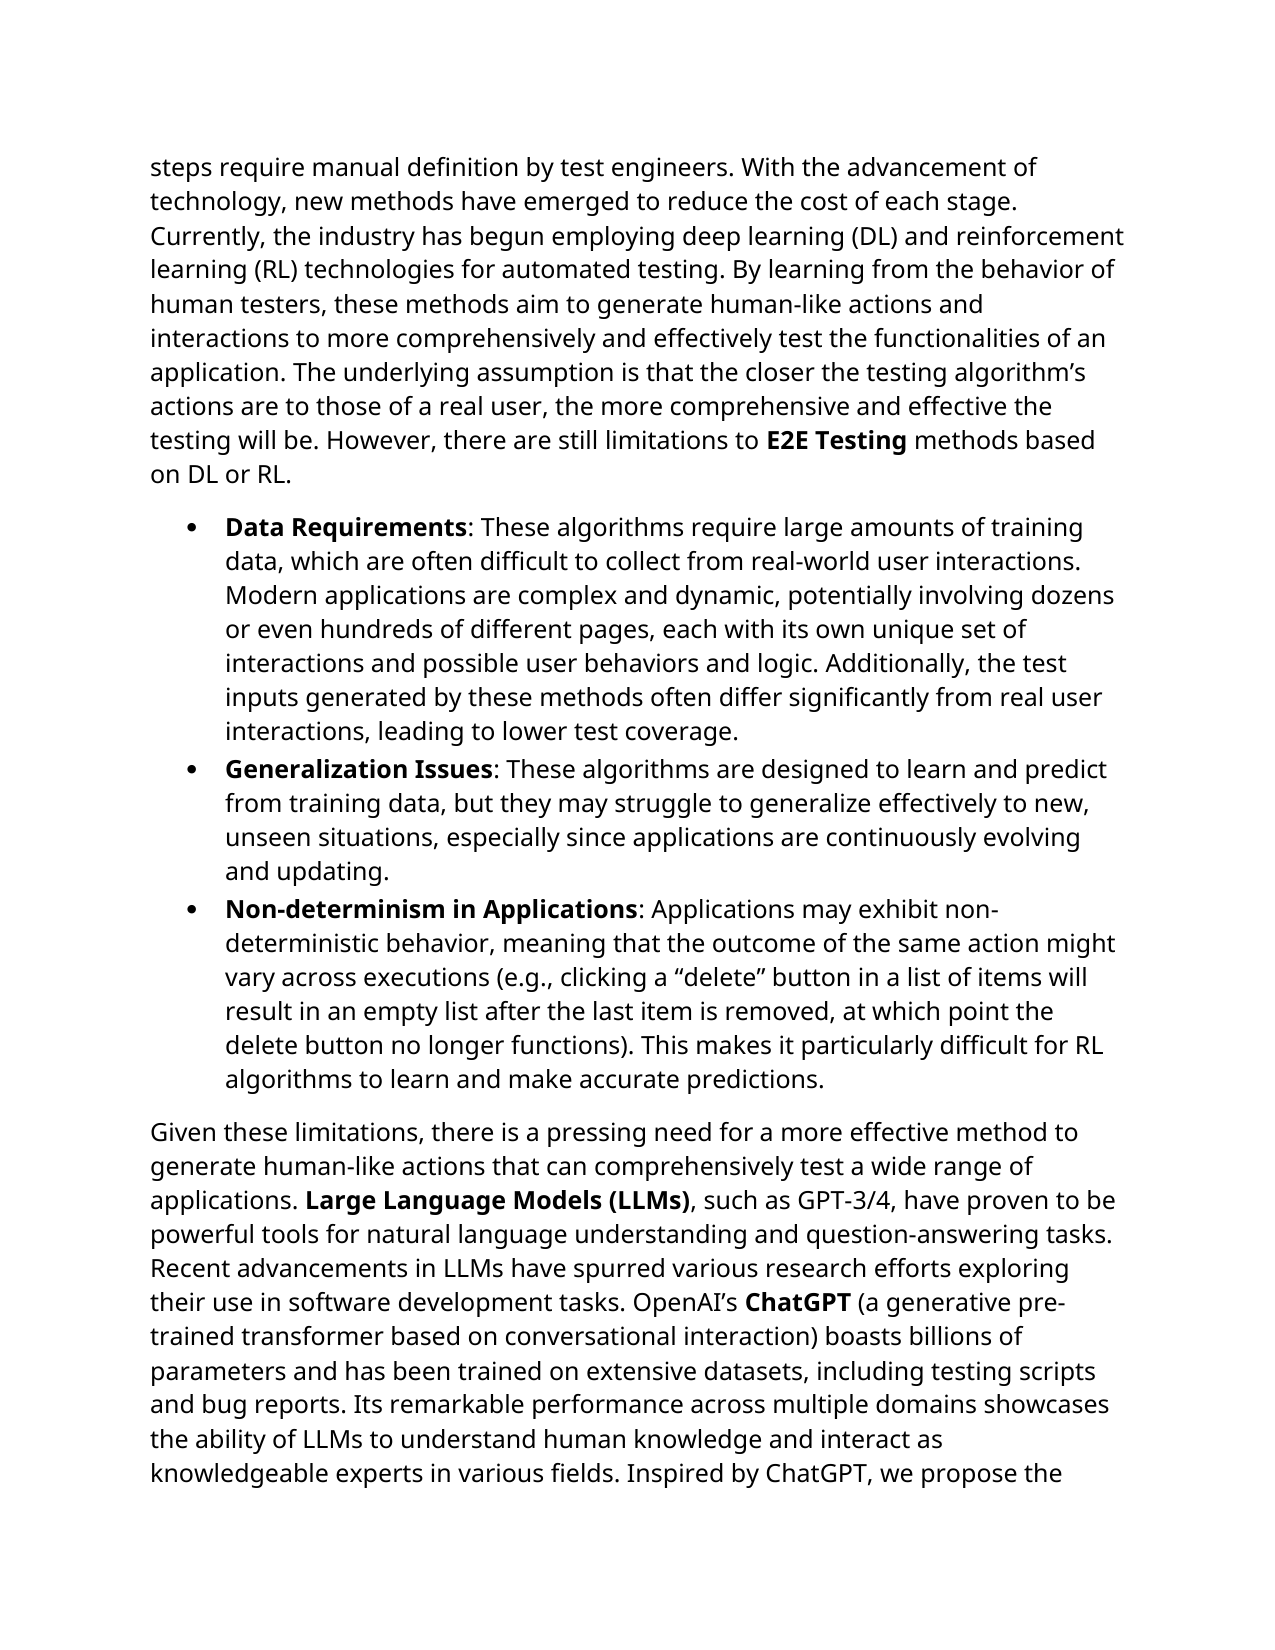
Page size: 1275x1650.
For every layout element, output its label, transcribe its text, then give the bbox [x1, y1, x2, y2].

list Data Requirements: These algorithms require large amounts of training data, which are often difficult to collect from real-world user interactions. Modern applications are complex and dynamic, potentially involving dozens or even hundreds of different pages, each with its own unique set of interactions and possible user behaviors and logic. Additionally, the test inputs generated by these methods often differ significantly from real user interactions, leading to lower test coverage. [187, 509, 1125, 748]
list Generalization Issues: These algorithms are designed to learn and predict from training data, but they may struggle to generalize effectively to new, unseen situations, especially since applications are continuously evolving and updating. [187, 752, 1125, 888]
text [150, 1115, 1125, 1489]
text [150, 150, 1125, 491]
list Non-determinism in Applications: Applications may exhibit non-deterministic behavior, meaning that the outcome of the same action might vary across executions (e.g., clicking a “delete” button in a list of items will result in an empty list after the last item is removed, at which point the delete button no longer functions). This makes it particularly difficult for RL algorithms to learn and make accurate predictions. [187, 892, 1125, 1096]
